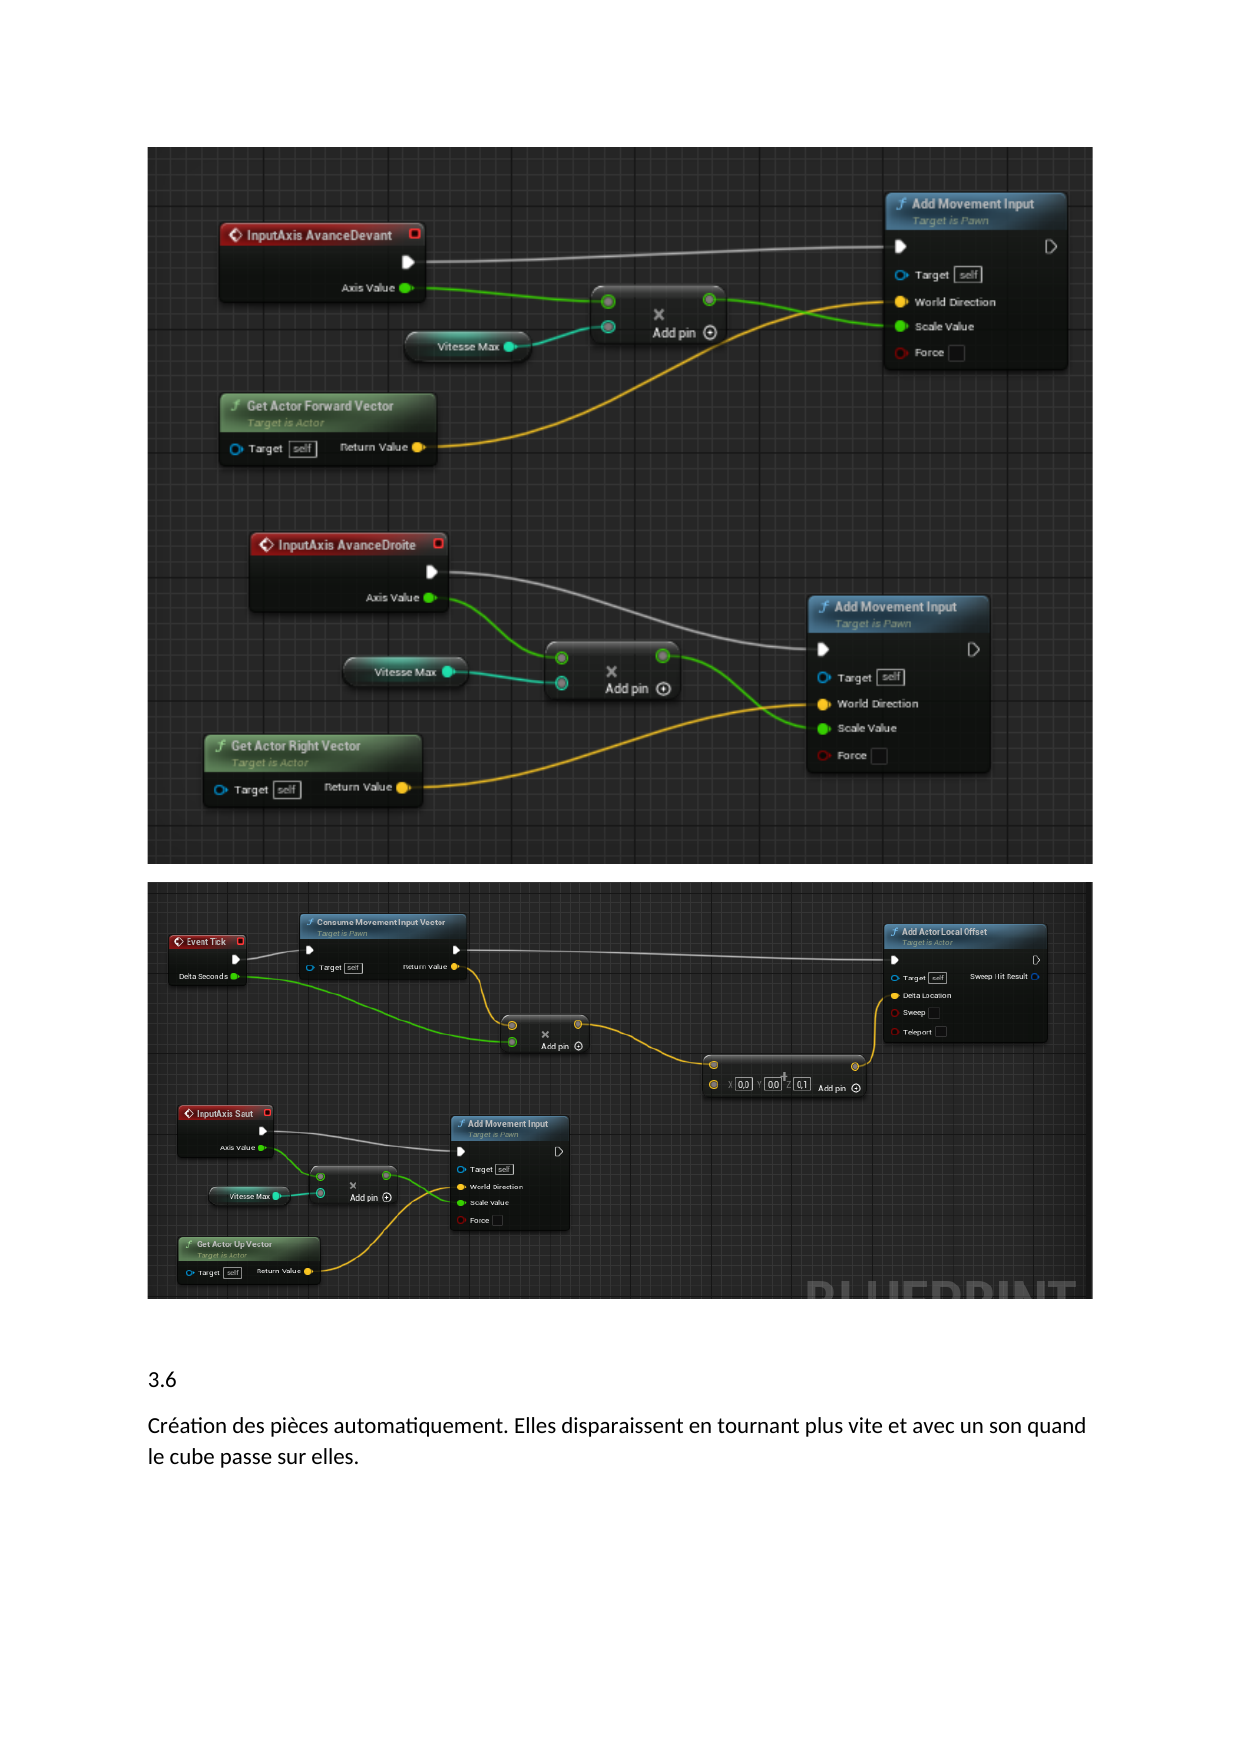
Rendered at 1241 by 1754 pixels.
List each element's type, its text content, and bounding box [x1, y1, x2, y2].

picture [147, 882, 1093, 1299]
picture [147, 147, 1093, 864]
text 3.6 [148, 1365, 1093, 1393]
text Création des pièces automatiquement. Elles disparaissent en tournant plus vite et avec un son quand le cube passe sur elles. [148, 1412, 1093, 1470]
